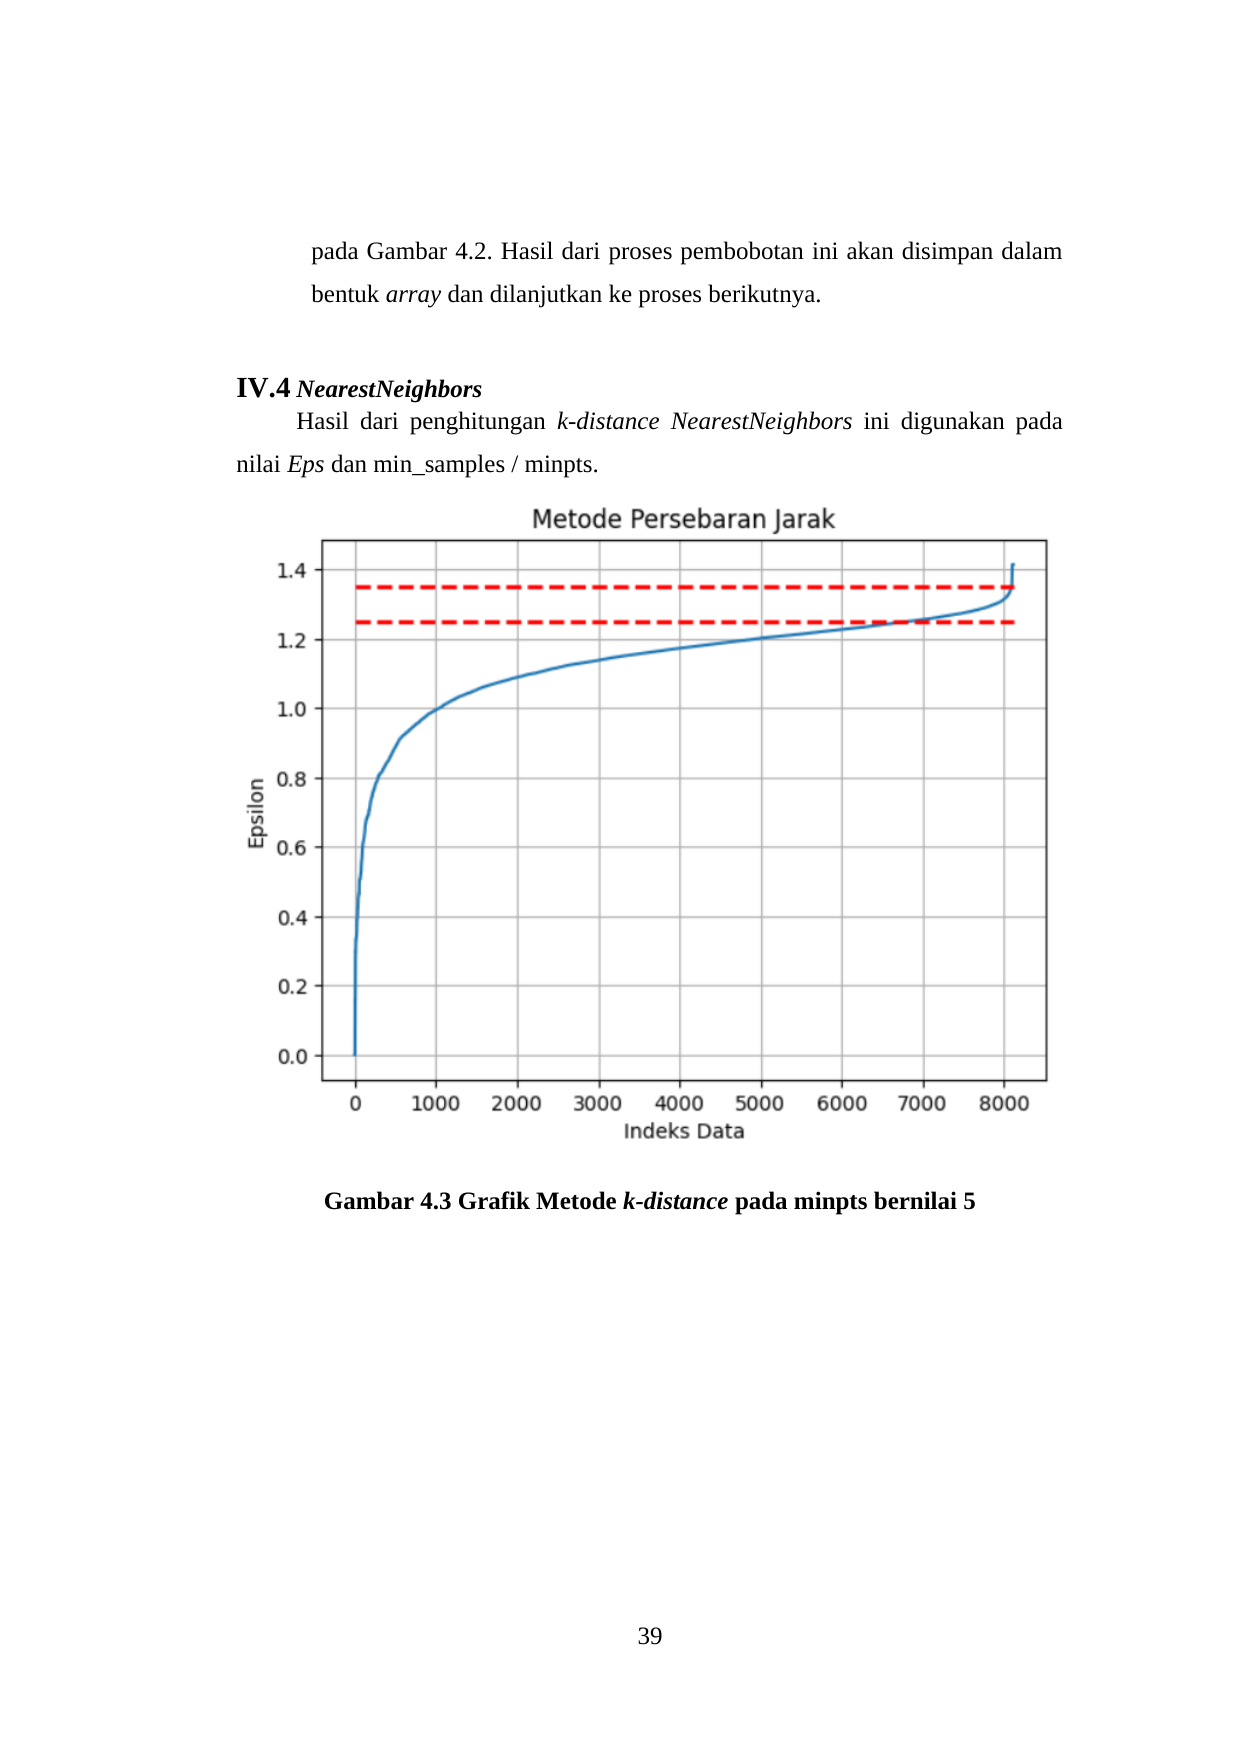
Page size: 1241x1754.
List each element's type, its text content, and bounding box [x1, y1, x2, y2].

text Gambar 4.3 Grafik Metode k-distance pada minpts bernilai 5 [236, 1155, 1063, 1214]
subtitle NearestNeighbors [236, 370, 1063, 403]
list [311, 236, 1063, 308]
picture [236, 492, 1064, 1155]
text Hasil dari penghitungan k-distance NearestNeighbors ini digunakan pada nilai Eps dan min_samples / minpts. [236, 406, 1063, 478]
